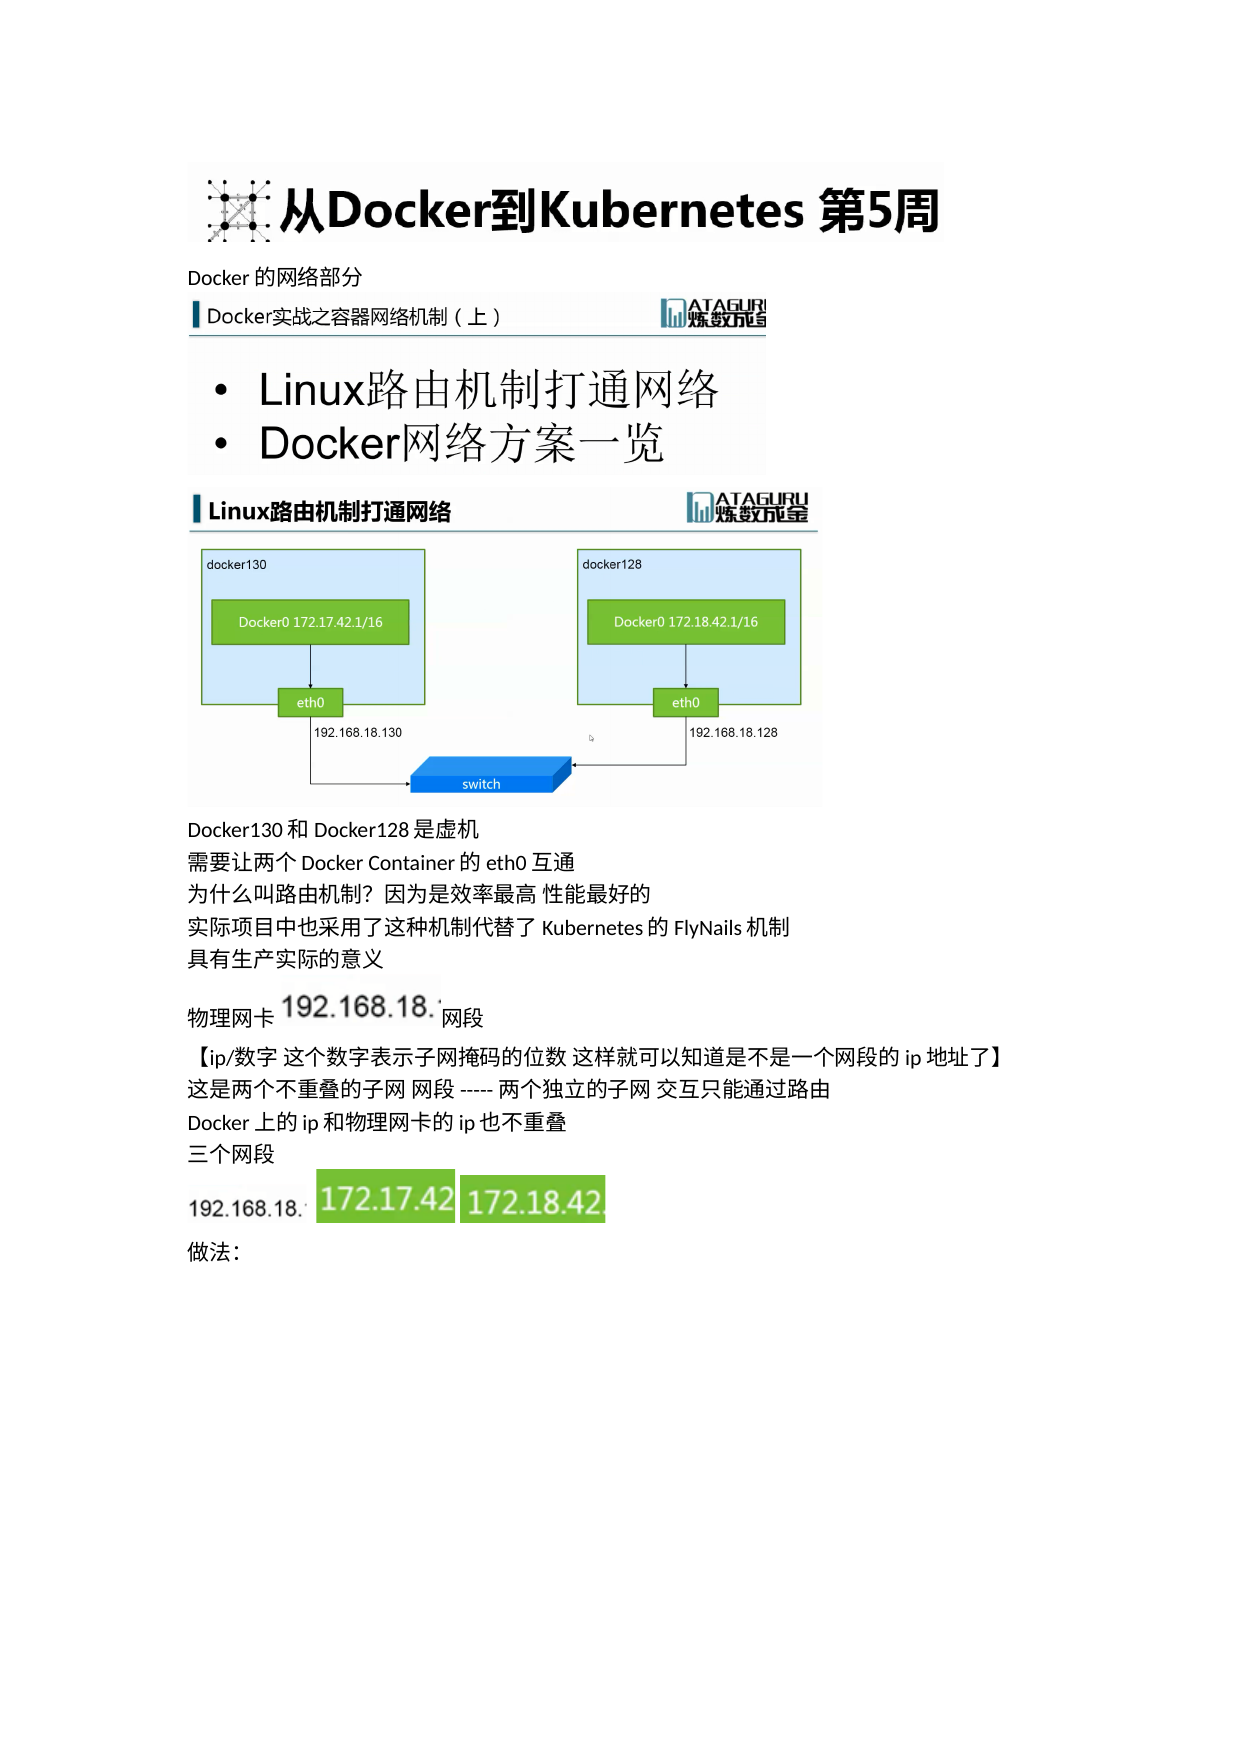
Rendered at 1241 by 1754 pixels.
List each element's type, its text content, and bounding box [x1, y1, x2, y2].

text 这是两个不重叠的子网 网段 ----- 两个独立的子网 交互只能通过路由 [187, 1072, 1053, 1104]
text 实际项目中也采用了这种机制代替了Kubernetes的FlyNails机制 [187, 909, 1053, 942]
text 需要让两个Docker Container的eth0互通 [187, 844, 1053, 877]
text 做法： [187, 1234, 1053, 1267]
picture [460, 1175, 606, 1223]
picture [187, 1184, 307, 1223]
text 三个网段 [187, 1137, 1053, 1169]
text Docker上的ip和物理网卡的ip也不重叠 [187, 1104, 1053, 1137]
picture [280, 974, 441, 1026]
picture [187, 162, 944, 242]
picture [187, 292, 766, 475]
text Docker的网络部分 [187, 259, 1053, 292]
text 为什么叫路由机制？因为是效率最高 性能最好的 [187, 877, 1053, 909]
text 物理网卡 网段 [187, 974, 1053, 1039]
picture [187, 487, 823, 807]
text 【ip/数字 这个数字表示子网掩码的位数 这样就可以知道是不是一个网段的ip地址了】 [187, 1039, 1053, 1072]
picture [316, 1169, 456, 1223]
text 具有生产实际的意义 [187, 942, 1053, 974]
text Docker130 和Docker128是虚机 [187, 812, 1053, 844]
